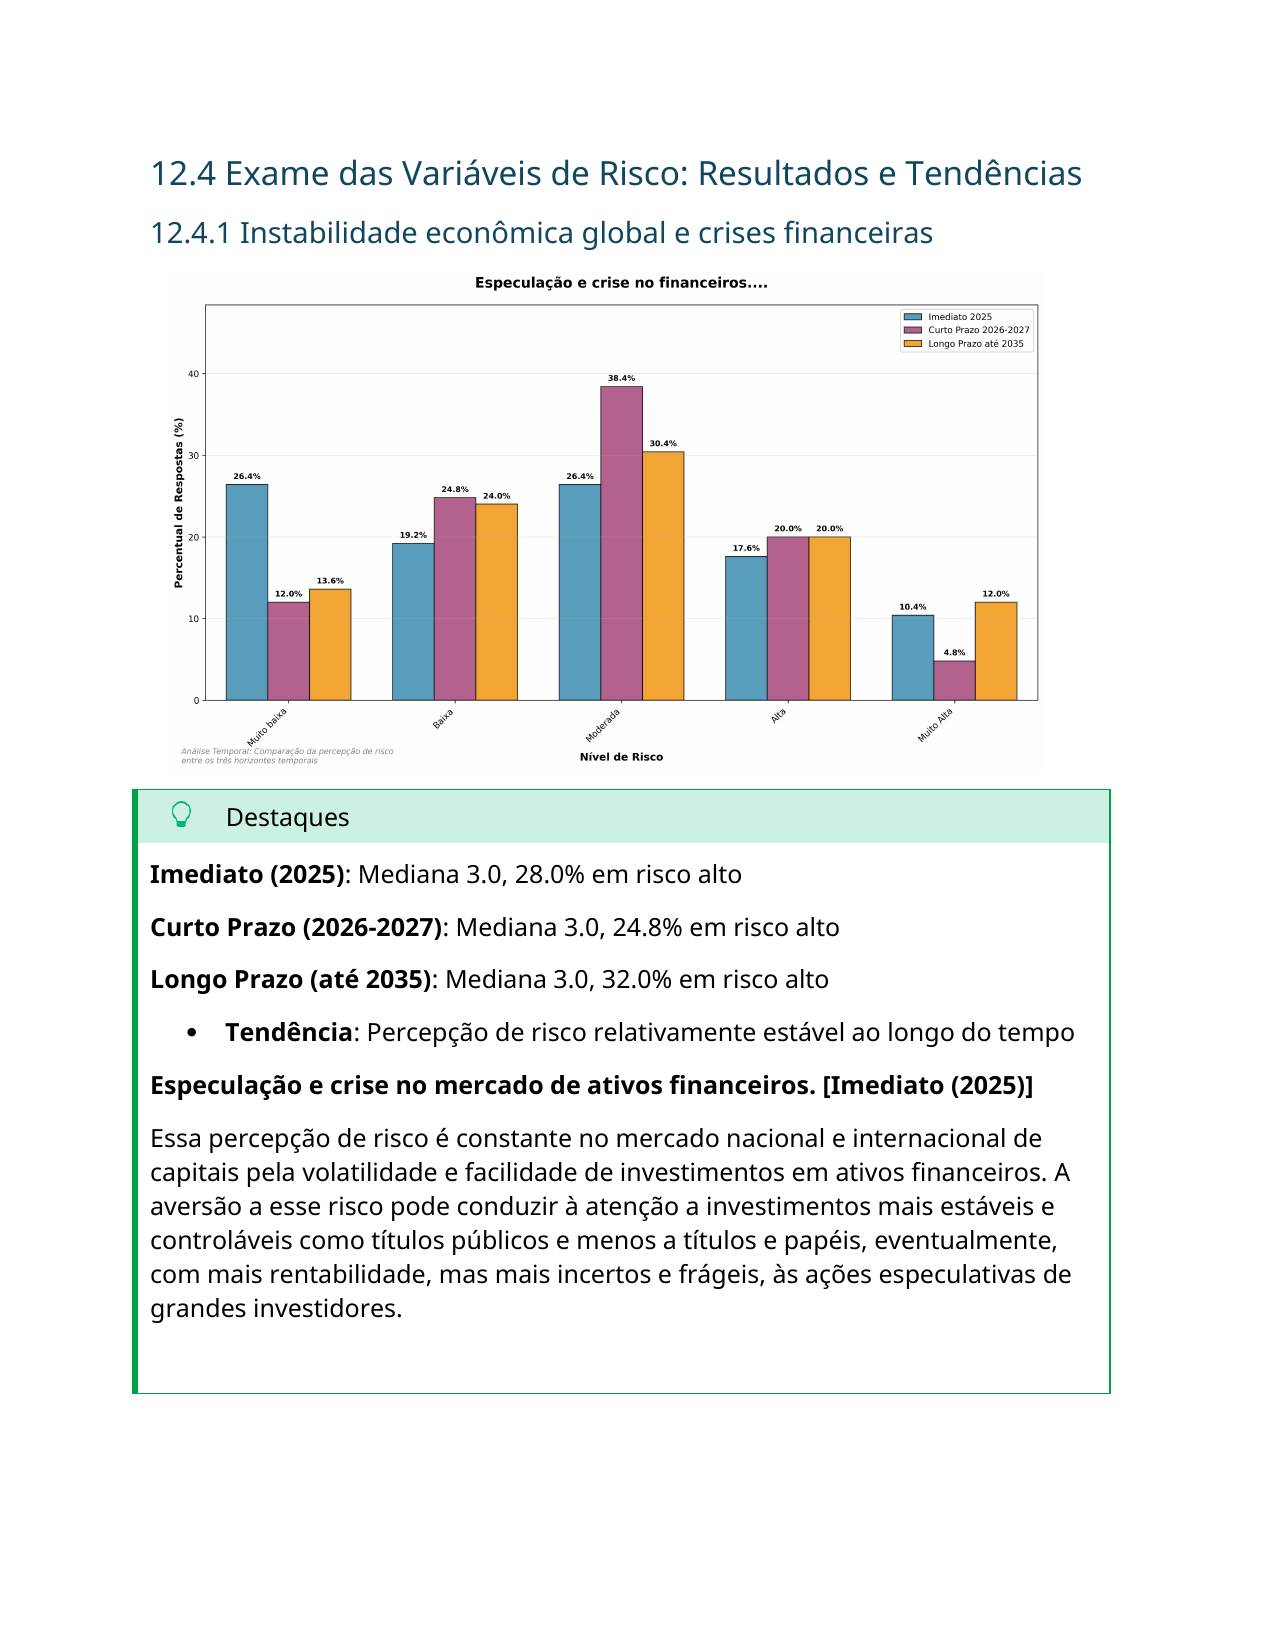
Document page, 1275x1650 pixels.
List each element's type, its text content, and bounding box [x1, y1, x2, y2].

subtitle 12.4.1 Instabilidade econômica global e crises financeiras [150, 212, 1125, 252]
table_header Destaques [138, 790, 1109, 843]
subtitle 12.4 Exame das Variáveis de Risco: Resultados e Tendências [150, 150, 1125, 195]
picture [168, 270, 1044, 771]
picture [168, 801, 194, 827]
table_cell Imediato (2025): Mediana 3.0, 28.0% em risco alto Curto Prazo (2026-2027): Mediana 3.0, 24.8% em risco alto Longo Prazo (até 2035): Mediana 3.0, 32.0% em risco alto Tendência: Percepção de risco relativamente estável ao longo do tempo Especulação e crise no mercado de ativos financeiros. [Imediato (2025)] Essa percepção de risco é constante no mercado nacional e internacional de capitais pela volatilidade e facilidade de investimentos em ativos financeiros. A aversão a esse risco pode conduzir à atenção a investimentos mais estáveis e controláveis como títulos públicos e menos a títulos e papéis, eventualmente, com mais rentabilidade, mas mais incertos e frágeis, às ações especulativas de grandes investidores. [138, 844, 1109, 1393]
